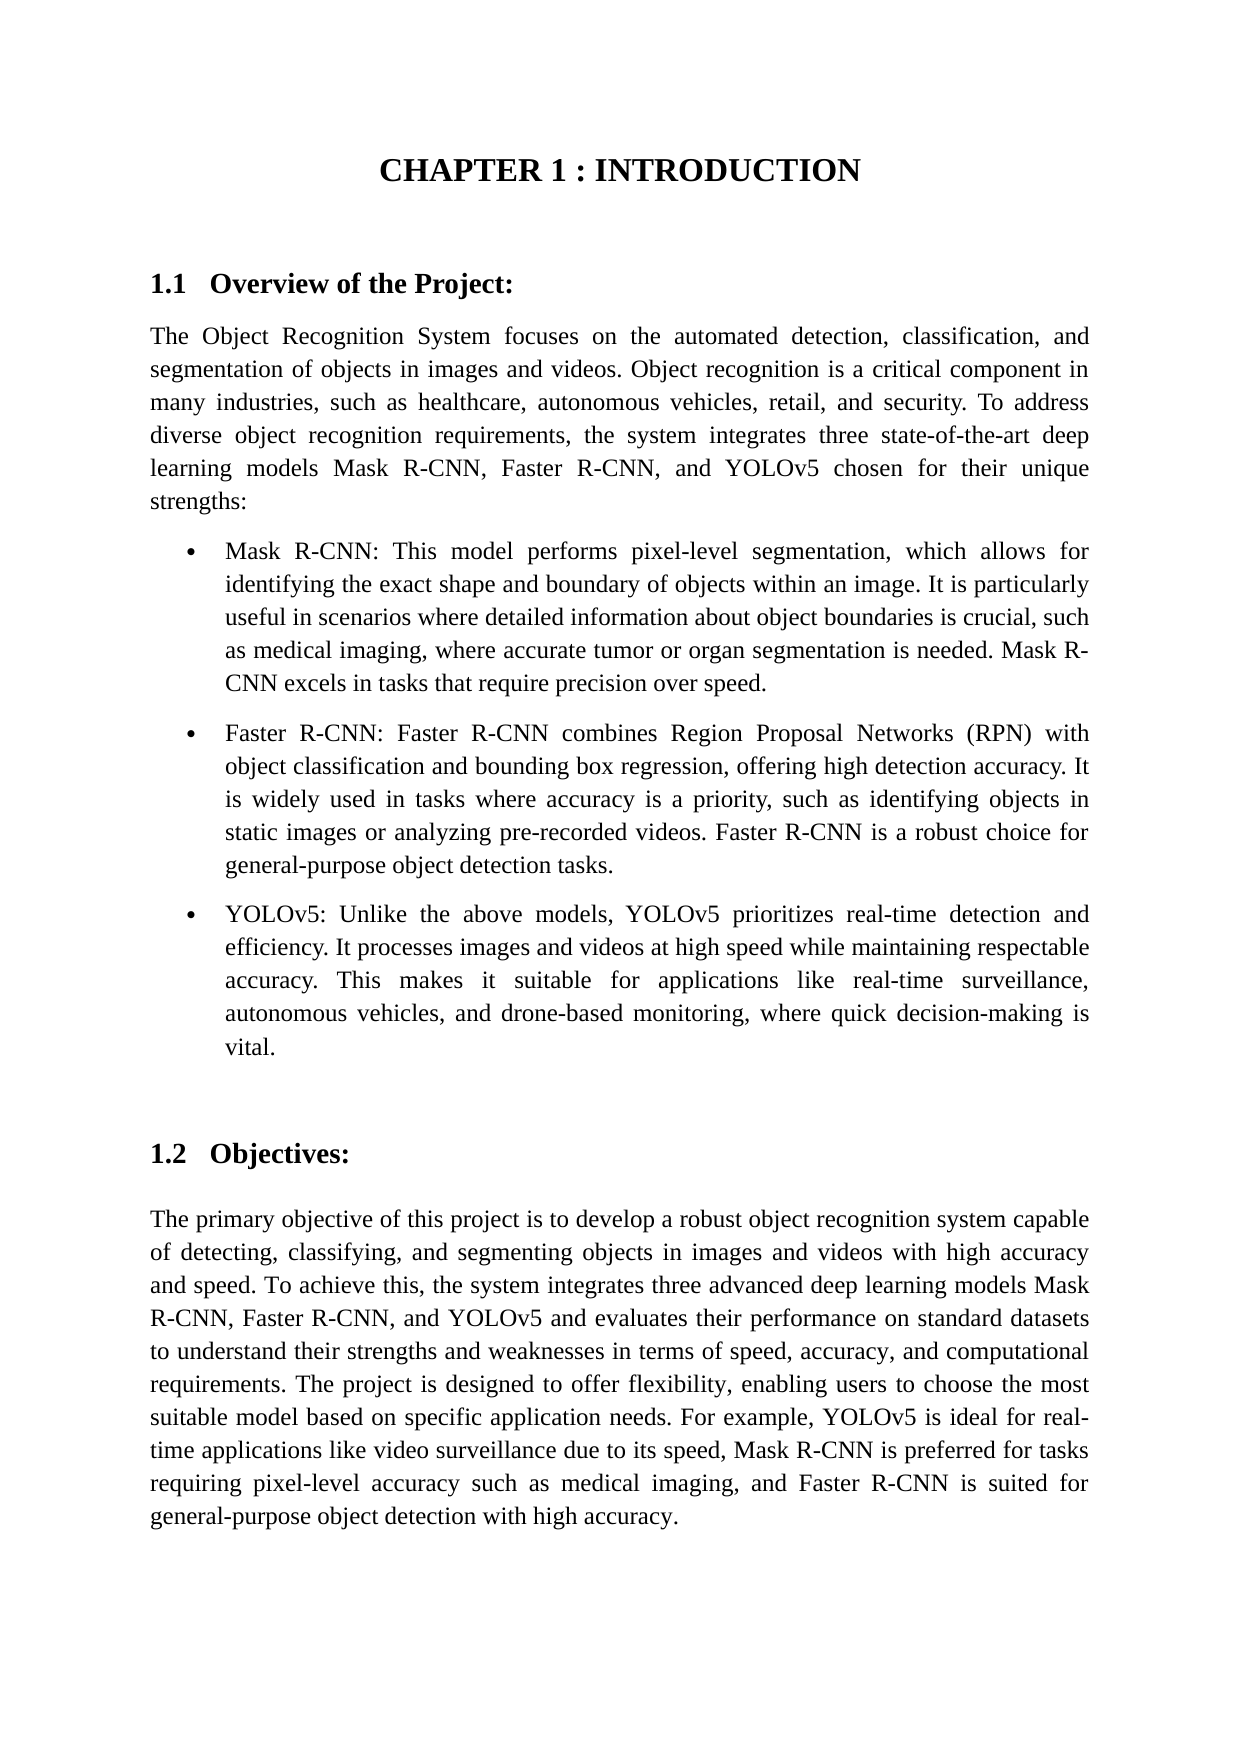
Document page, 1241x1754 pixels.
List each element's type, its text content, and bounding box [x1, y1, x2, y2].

text The Object Recognition System focuses on the automated detection, classification, and segmentation of objects in images and videos. Object recognition is a critical component in many industries, such as healthcare, autonomous vehicles, retail, and security. To address diverse object recognition requirements, the system integrates three state-of-the-art deep learning models Mask R-CNN, Faster R-CNN, and YOLOv5 chosen for their unique strengths: [150, 321, 1090, 515]
list Mask R-CNN: This model performs pixel-level segmentation, which allows for identifying the exact shape and boundary of objects within an image. It is particularly useful in scenarios where detailed information about object boundaries is crucial, such as medical imaging, where accurate tumor or organ segmentation is needed. Mask R-CNN excels in tasks that require precision over speed. [187, 536, 1090, 697]
list Objectives: [150, 1136, 1090, 1170]
text The primary objective of this project is to develop a robust object recognition system capable of detecting, classifying, and segmenting objects in images and videos with high accuracy and speed. To achieve this, the system integrates three advanced deep learning models Mask R-CNN, Faster R-CNN, and YOLOv5 and evaluates their performance on standard datasets to understand their strengths and weaknesses in terms of speed, accuracy, and computational requirements. The project is designed to offer flexibility, enabling users to choose the most suitable model based on specific application needs. For example, YOLOv5 is ideal for real-time applications like video surveillance due to its speed, Mask R-CNN is preferred for tasks requiring pixel-level accuracy such as medical imaging, and Faster R-CNN is suited for general-purpose object detection with high accuracy. [150, 1204, 1090, 1530]
list YOLOv5: Unlike the above models, YOLOv5 prioritizes real-time detection and efficiency. It processes images and videos at high speed while maintaining respectable accuracy. This makes it suitable for applications like real-time surveillance, autonomous vehicles, and drone-based monitoring, where quick decision-making is vital. [187, 899, 1090, 1060]
list Overview of the Project: [150, 266, 1090, 299]
text CHAPTER 1 : INTRODUCTION [150, 150, 1090, 188]
list Faster R-CNN: Faster R-CNN combines Region Proposal Networks (RPN) with object classification and bounding box regression, offering high detection accuracy. It is widely used in tasks where accuracy is a priority, such as identifying objects in static images or analyzing pre-recorded videos. Faster R-CNN is a robust choice for general-purpose object detection tasks. [187, 718, 1090, 878]
